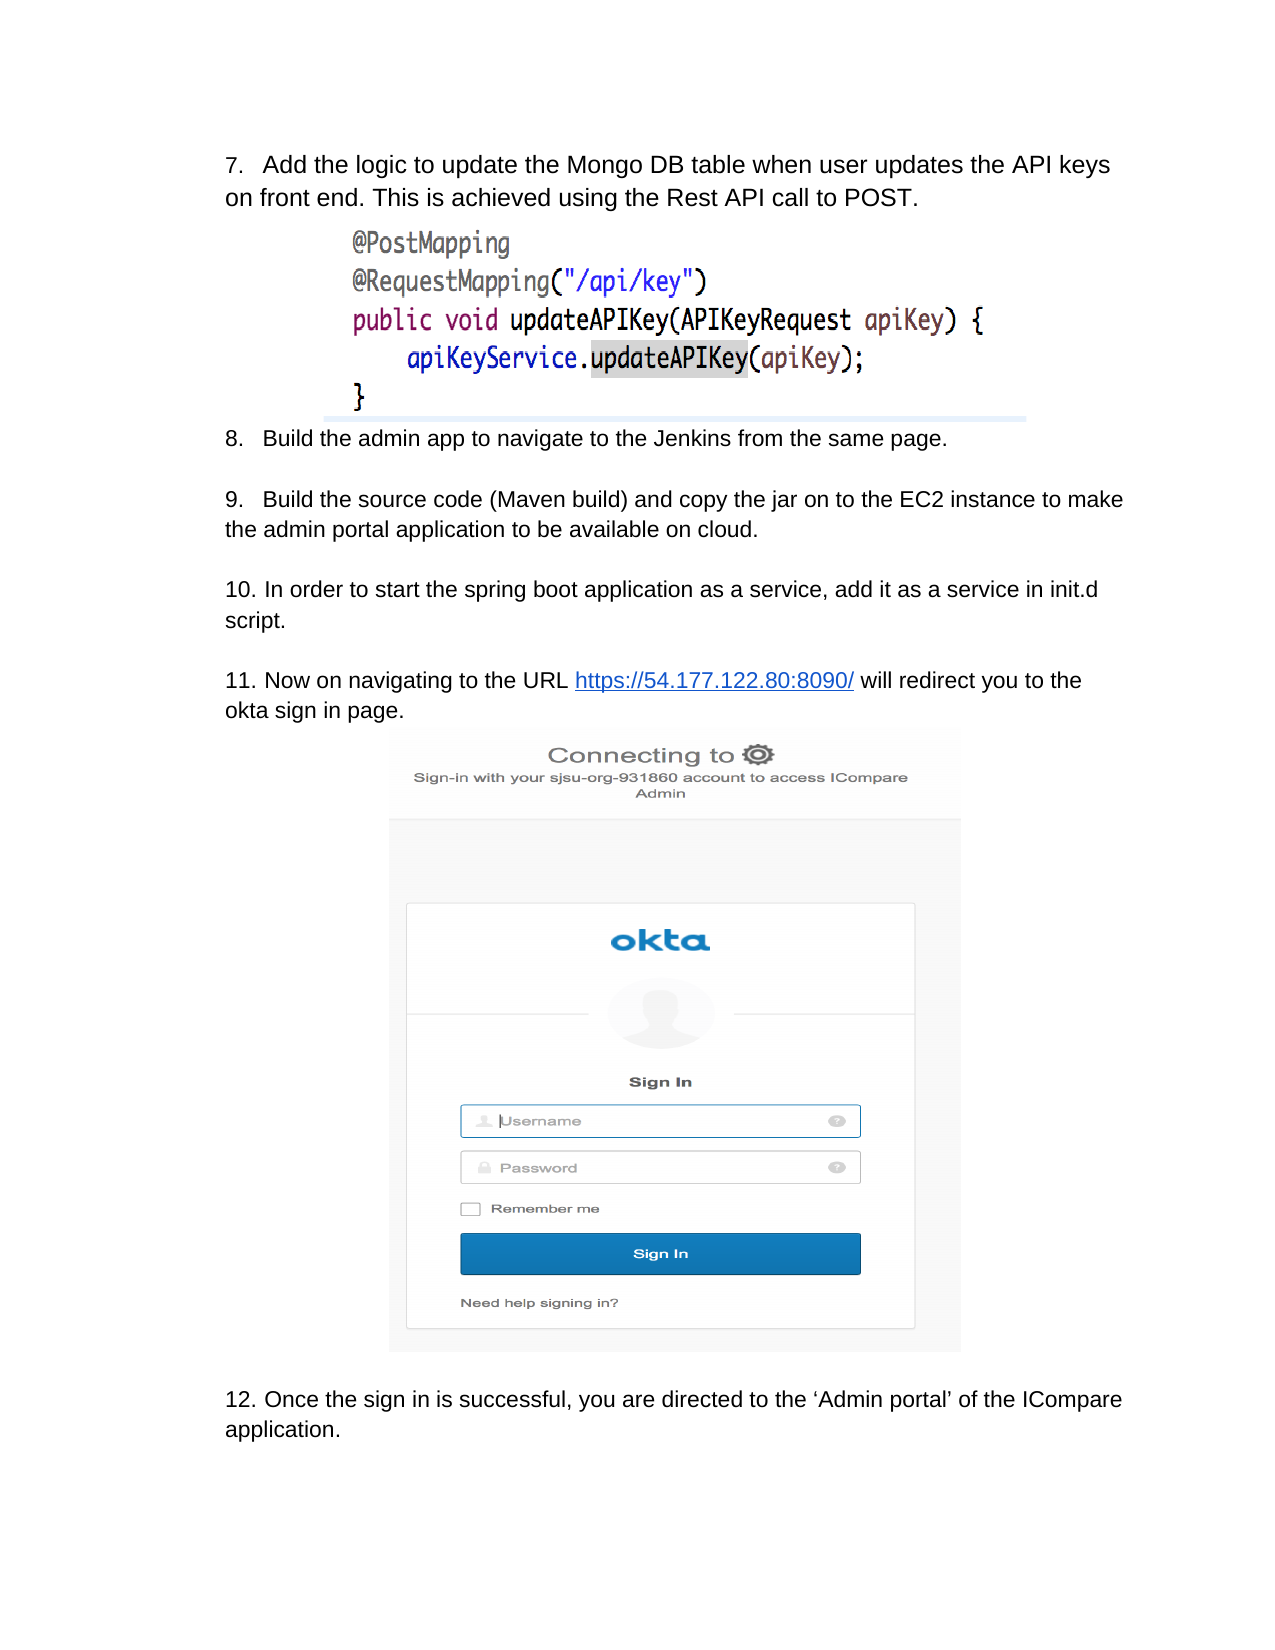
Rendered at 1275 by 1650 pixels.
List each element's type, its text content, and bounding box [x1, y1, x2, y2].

picture [323, 216, 1027, 422]
text 8. Build the admin app to navigate to the Jenkins from the same page. [225, 425, 1125, 452]
text 9. Build the source code (Maven build) and copy the jar on to the EC2 instance to make the admin portal application to be available on cloud. [225, 486, 1125, 542]
text 7. Add the logic to update the Mongo DB table when user updates the API keys on front end. This is achieved using the Rest API call to POST. [225, 150, 1125, 212]
text 12. Once the sign in is successful, you are directed to the ‘Admin portal’ of the ICompare application. [225, 1386, 1125, 1442]
text 10. In order to start the spring boot application as a service, add it as a service in init.d script. [225, 576, 1125, 633]
text 11. Now on navigating to the URL https://54.177.122.80:8090/ will redirect you to the okta sign in page. [225, 667, 1125, 723]
picture [389, 727, 961, 1352]
